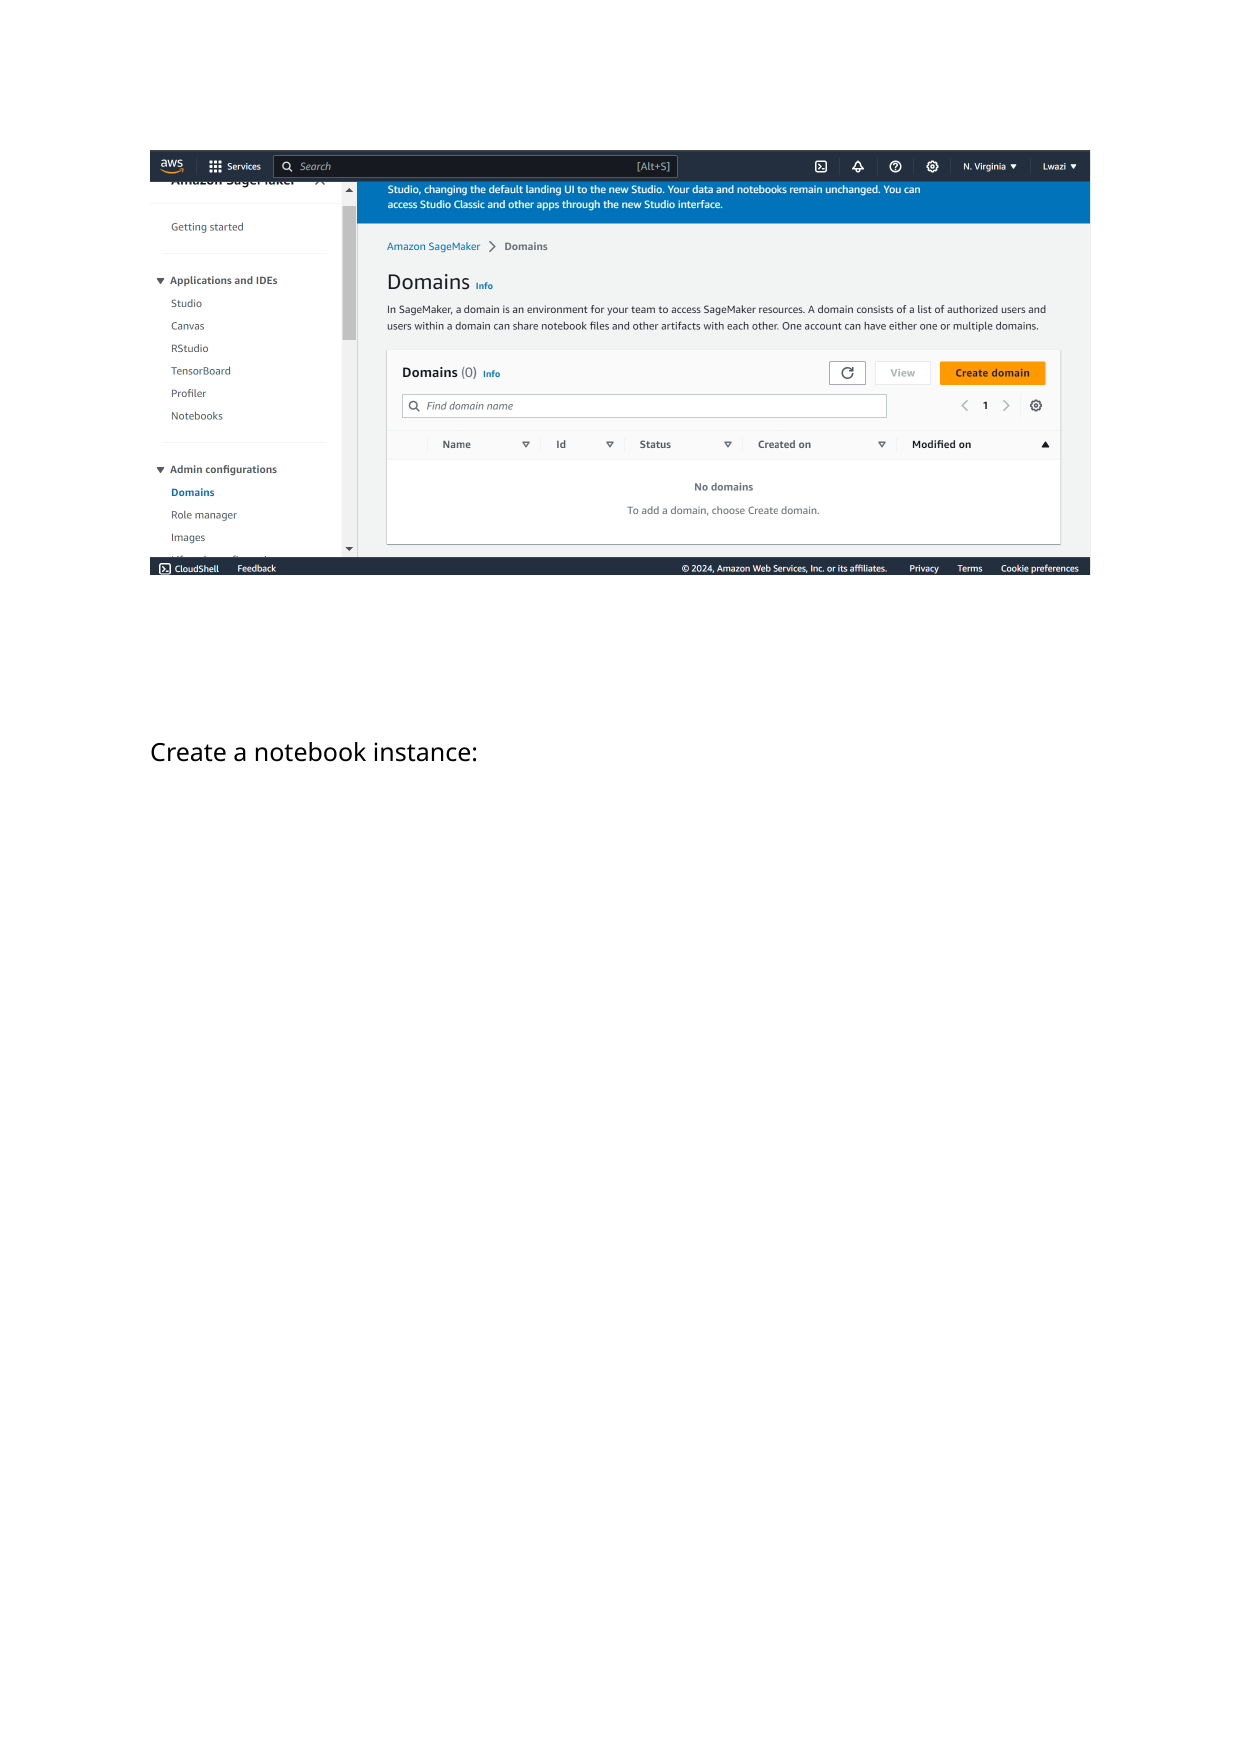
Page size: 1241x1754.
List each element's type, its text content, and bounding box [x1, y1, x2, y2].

text Create a notebook instance: [150, 735, 1041, 769]
picture [150, 150, 1091, 575]
